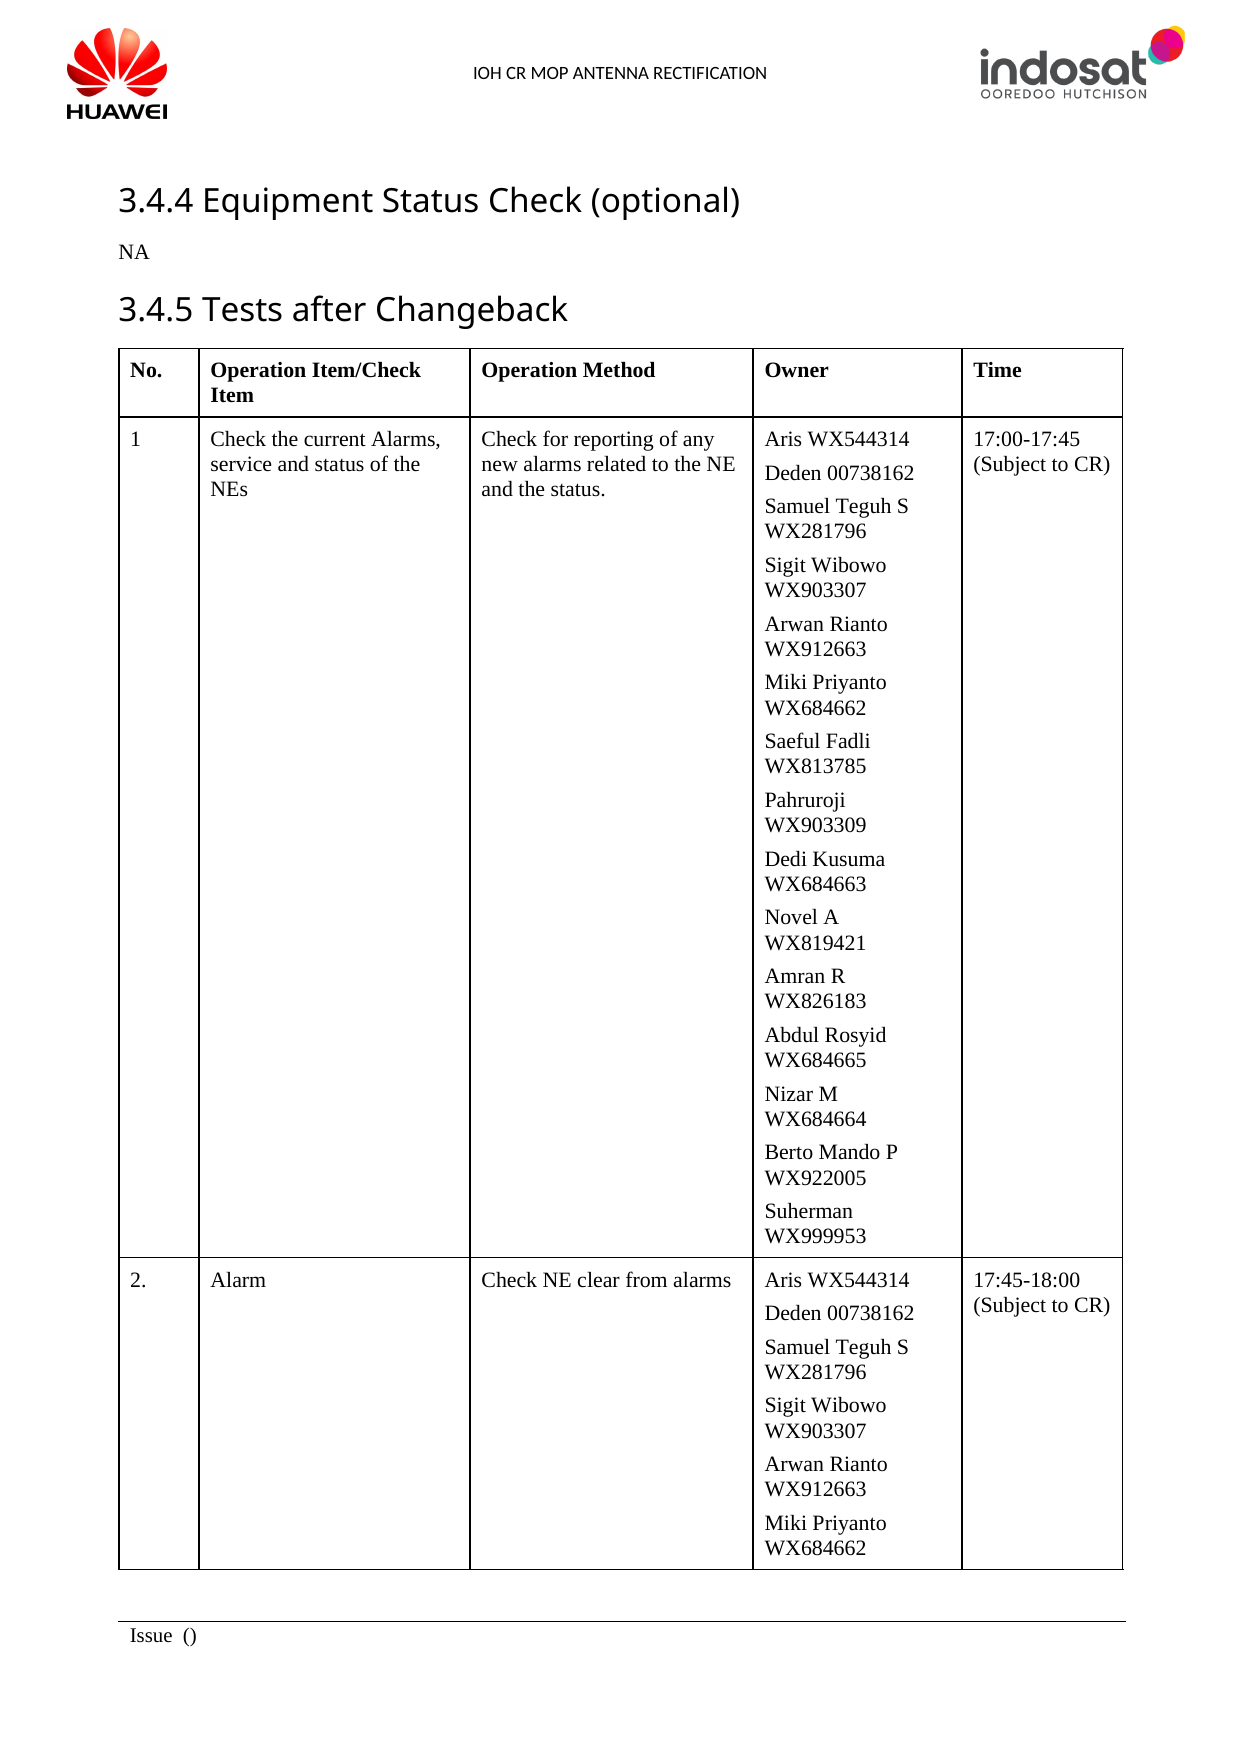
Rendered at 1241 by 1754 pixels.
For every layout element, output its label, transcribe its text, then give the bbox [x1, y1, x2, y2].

text NA [118, 239, 1122, 264]
table_header Owner [754, 349, 961, 416]
table_header Time [963, 349, 1122, 416]
table_cell 17:00-17:45 (Subject to CR) [963, 418, 1122, 1257]
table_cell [754, 1258, 961, 1569]
table_cell Check the current Alarms, service and status of the NEs [200, 418, 469, 1257]
picture [947, 19, 1186, 107]
table_cell 1 [120, 418, 198, 1257]
table_cell Check for reporting of any new alarms related to the NE and the status. [471, 418, 752, 1257]
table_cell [471, 1258, 752, 1569]
subtitle Tests after Changeback [118, 285, 1122, 331]
table_header Operation Item/Check Item [200, 349, 469, 416]
table_cell Alarm [200, 1258, 469, 1569]
table_header Operation Method [471, 349, 752, 416]
table_cell 2. [120, 1258, 198, 1569]
subtitle Equipment Status Check (optional) [118, 177, 1122, 223]
picture [67, 28, 167, 119]
table_header No. [120, 349, 198, 416]
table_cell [963, 1258, 1122, 1569]
